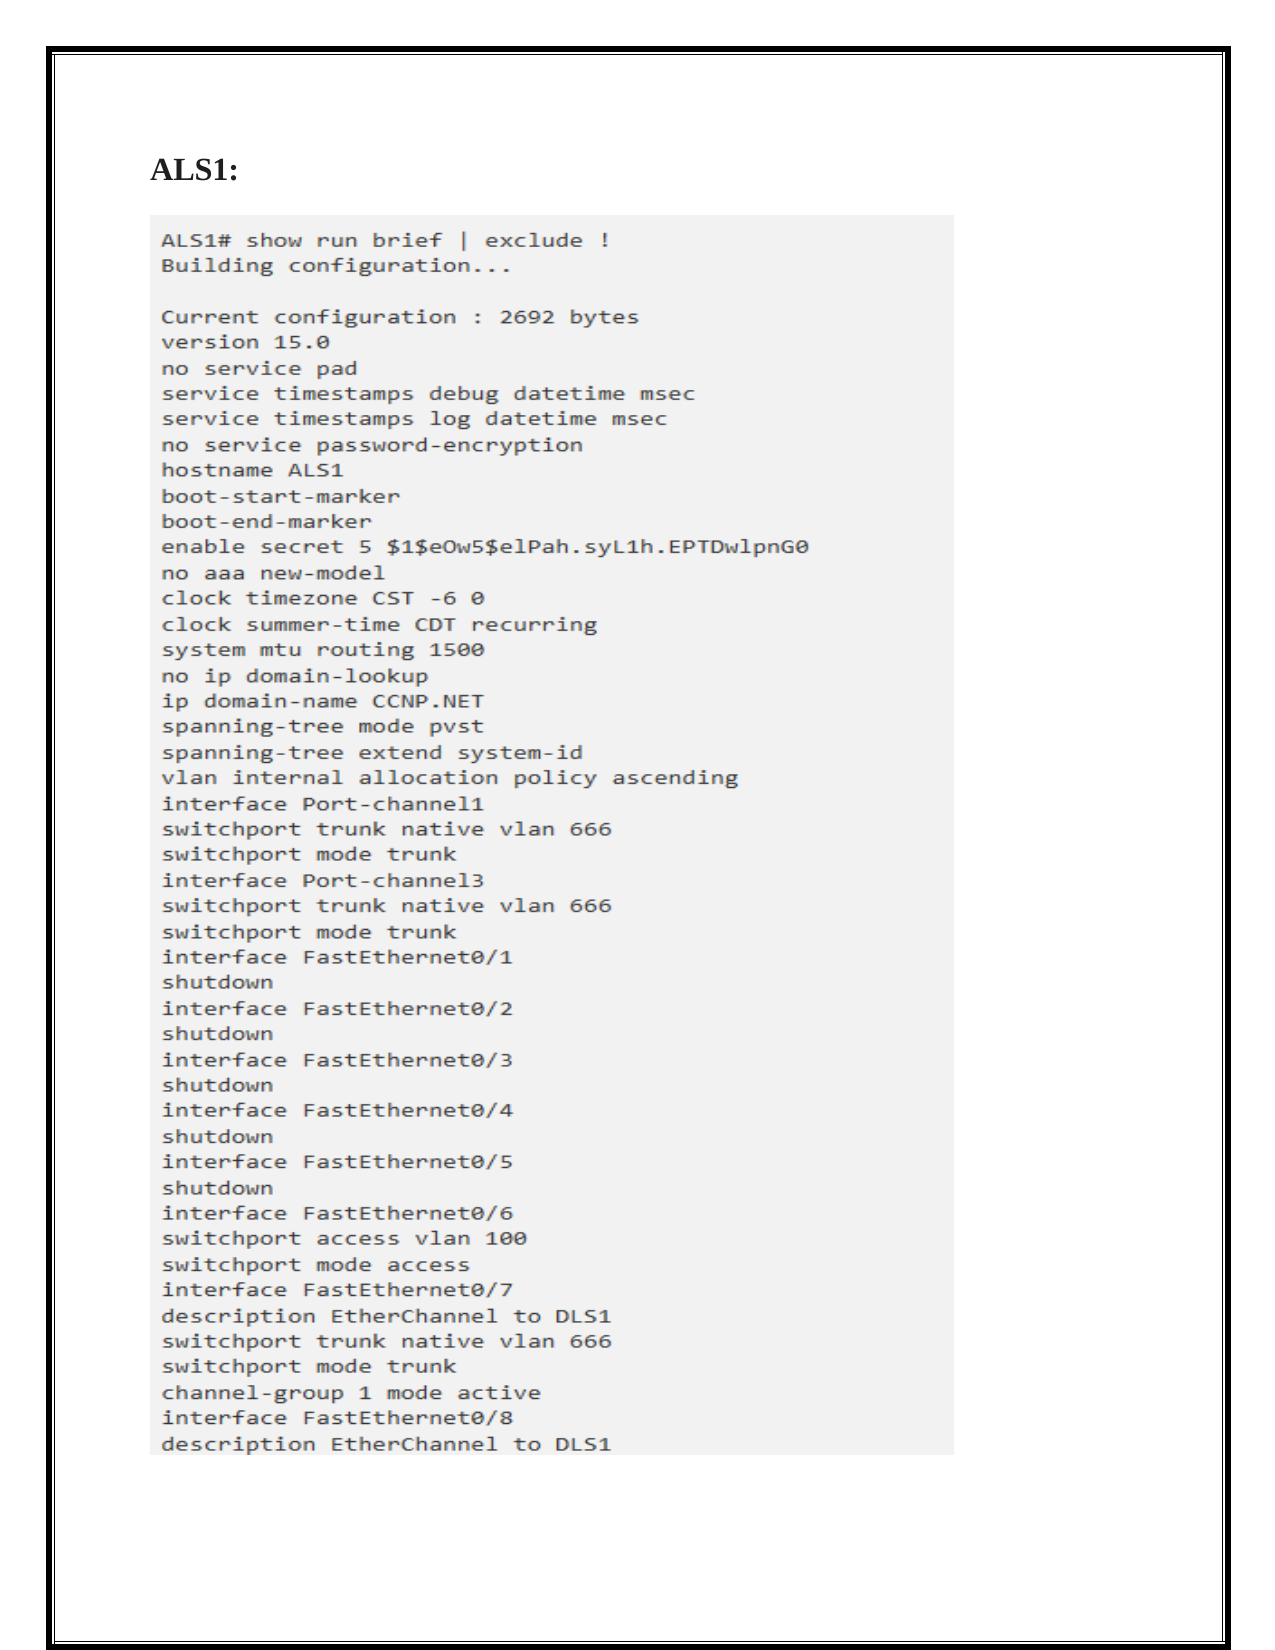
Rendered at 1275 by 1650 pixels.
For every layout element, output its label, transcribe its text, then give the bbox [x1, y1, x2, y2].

text ALS1: [150, 151, 1216, 188]
picture [150, 215, 955, 1455]
